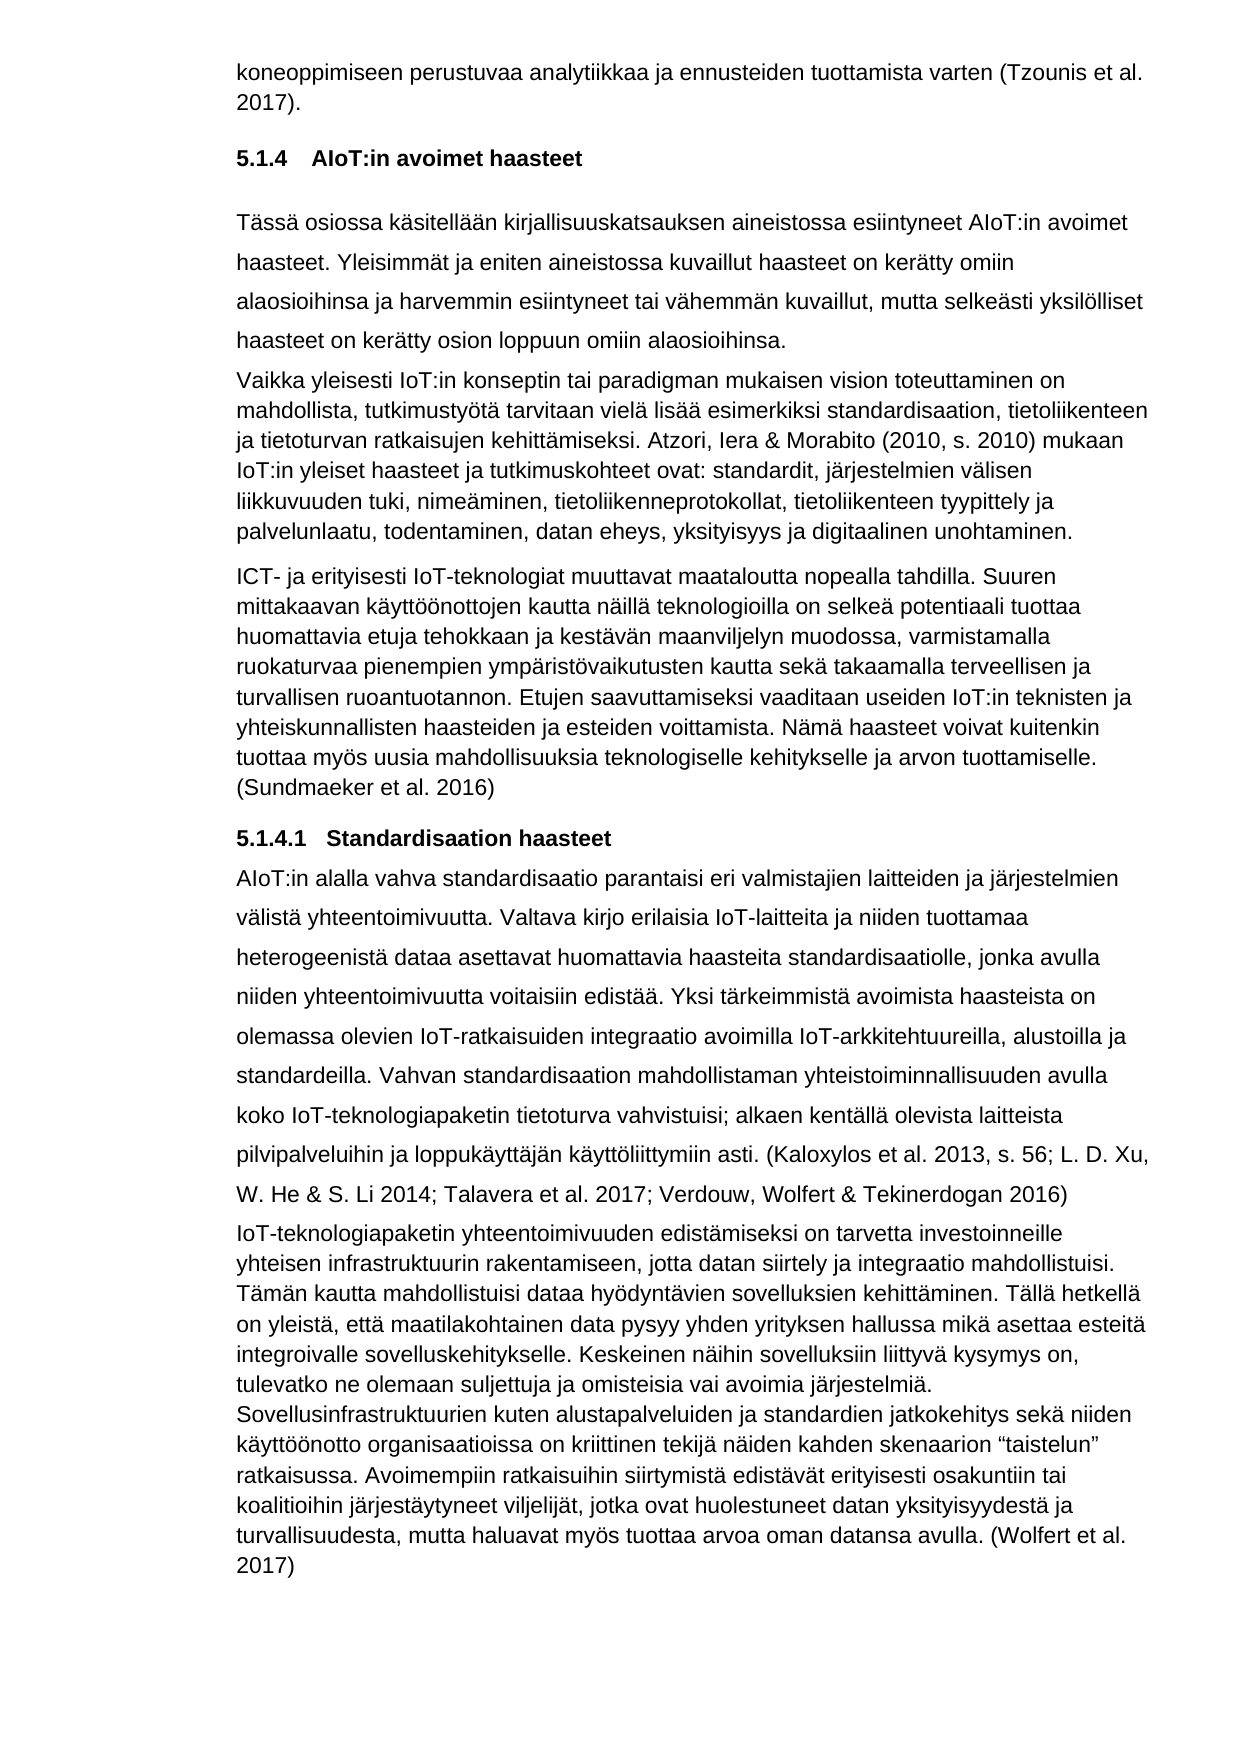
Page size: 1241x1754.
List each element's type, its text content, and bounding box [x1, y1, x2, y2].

text Vaikka yleisesti IoT:in konseptin tai paradigman mukaisen vision toteuttaminen on mahdollista, tutkimustyötä tarvitaan vielä lisää esimerkiksi standardisaation, tietoliikenteen ja tietoturvan ratkaisujen kehittämiseksi. Atzori, Iera & Morabito (2010, s. 2010) mukaan IoT:in yleiset haasteet ja tutkimuskohteet ovat: standardit, järjestelmien välisen liikkuvuuden tuki, nimeäminen, tietoliikenneprotokollat, tietoliikenteen tyypittely ja palvelunlaatu, todentaminen, datan eheys, yksityisyys ja digitaalinen unohtaminen. [236, 367, 1152, 544]
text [236, 59, 1152, 116]
subtitle Standardisaation haasteet [236, 825, 1152, 852]
subtitle AIoT:in avoimet haasteet [236, 144, 1152, 171]
text ICT- ja erityisesti IoT-teknologiat muuttavat maataloutta nopealla tahdilla. Suuren mittakaavan käyttöönottojen kautta näillä teknologioilla on selkeä potentiaali tuottaa huomattavia etuja tehokkaan ja kestävän maanviljelyn muodossa, varmistamalla ruokaturvaa pienempien ympäristövaikutusten kautta sekä takaamalla terveellisen ja turvallisen ruoantuotannon. Etujen saavuttamiseksi vaaditaan useiden IoT:in teknisten ja yhteiskunnallisten haasteiden ja esteiden voittamista. Nämä haasteet voivat kuitenkin tuottaa myös uusia mahdollisuuksia teknologiselle kehitykselle ja arvon tuottamiselle. (Sundmaeker et al. 2016) [236, 563, 1152, 801]
text IoT-teknologiapaketin yhteentoimivuuden edistämiseksi on tarvetta investoinneille yhteisen infrastruktuurin rakentamiseen, jotta datan siirtely ja integraatio mahdollistuisi. Tämän kautta mahdollistuisi dataa hyödyntävien sovelluksien kehittäminen. Tällä hetkellä on yleistä, että maatilakohtainen data pysyy yhden yrityksen hallussa mikä asettaa esteitä integroivalle sovelluskehitykselle. Keskeinen näihin sovelluksiin liittyvä kysymys on, tulevatko ne olemaan suljettuja ja omisteisia vai avoimia järjestelmiä. Sovellusinfrastruktuurien kuten alustapalveluiden ja standardien jatkokehitys sekä niiden käyttöönotto organisaatioissa on kriittinen tekijä näiden kahden skenaarion “taistelun” ratkaisussa. Avoimempiin ratkaisuihin siirtymistä edistävät erityisesti osakuntiin tai koalitioihin järjestäytyneet viljelijät, jotka ovat huolestuneet datan yksityisyydestä ja turvallisuudesta, mutta haluavat myös tuottaa arvoa oman datansa avulla. (Wolfert et al. 2017) [236, 1220, 1152, 1579]
